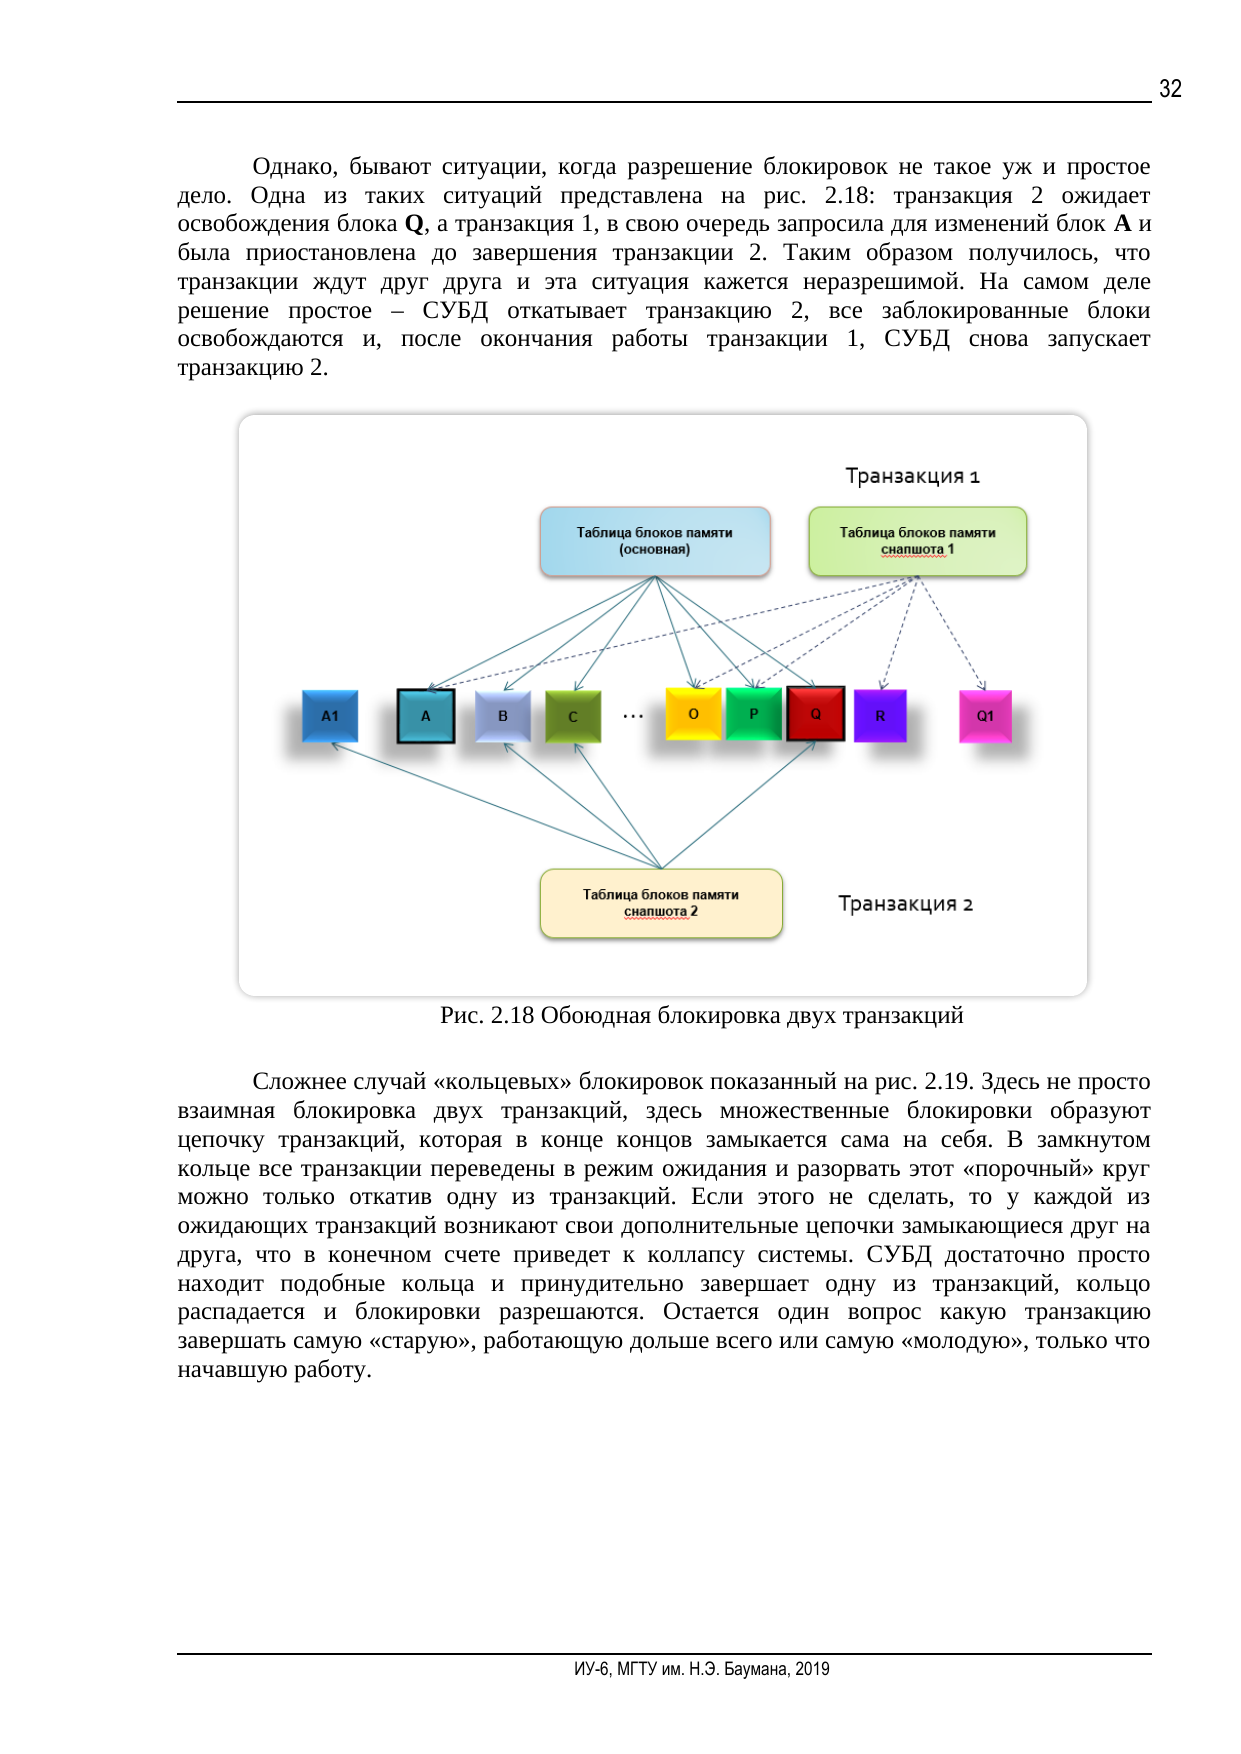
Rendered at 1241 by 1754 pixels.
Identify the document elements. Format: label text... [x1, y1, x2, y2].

text Однако, бывают ситуации, когда разрешение блокировок не такое уж и простое дело. Одна из таких ситуаций представлена на рис. 2.18: транзакция 2 ожидает освобождения блока Q, а транзакция 1, в свою очередь запросила для изменений блок А и была приостановлена до завершения транзакции 2. Таким образом получилось, что транзакции ждут друг друга и эта ситуация кажется неразрешимой. На самом деле решение простое – СУБД откатывает транзакцию 2, все заблокированные блоки освобождаются и, после окончания работы транзакции 1, СУБД снова запускает транзакцию 2. [177, 151, 1152, 381]
picture [271, 446, 1056, 965]
text Сложнее случай «кольцевых» блокировок показанный на рис. 2.19. Здесь не просто взаимная блокировка двух транзакций, здесь множественные блокировки образуют цепочку транзакций, которая в конце концов замыкается сама на себя. В замкнутом кольце все транзакции переведены в режим ожидания и разорвать этот «порочный» круг можно только откатив одну из транзакций. Если этого не сделать, то у каждой из ожидающих транзакций возникают свои дополнительные цепочки замыкающиеся друг на друга, что в конечном счете приведет к коллапсу системы. СУБД достаточно просто находит подобные кольца и принудительно завершает одну из транзакций, кольцо распадается и блокировки разрешаются. Остается один вопрос какую транзакцию завершать самую «старую», работающую дольше всего или самую «молодую», только что начавшую работу. [177, 1066, 1152, 1383]
text Рис. 2.18 Обоюдная блокировка двух транзакций [177, 1001, 1152, 1029]
